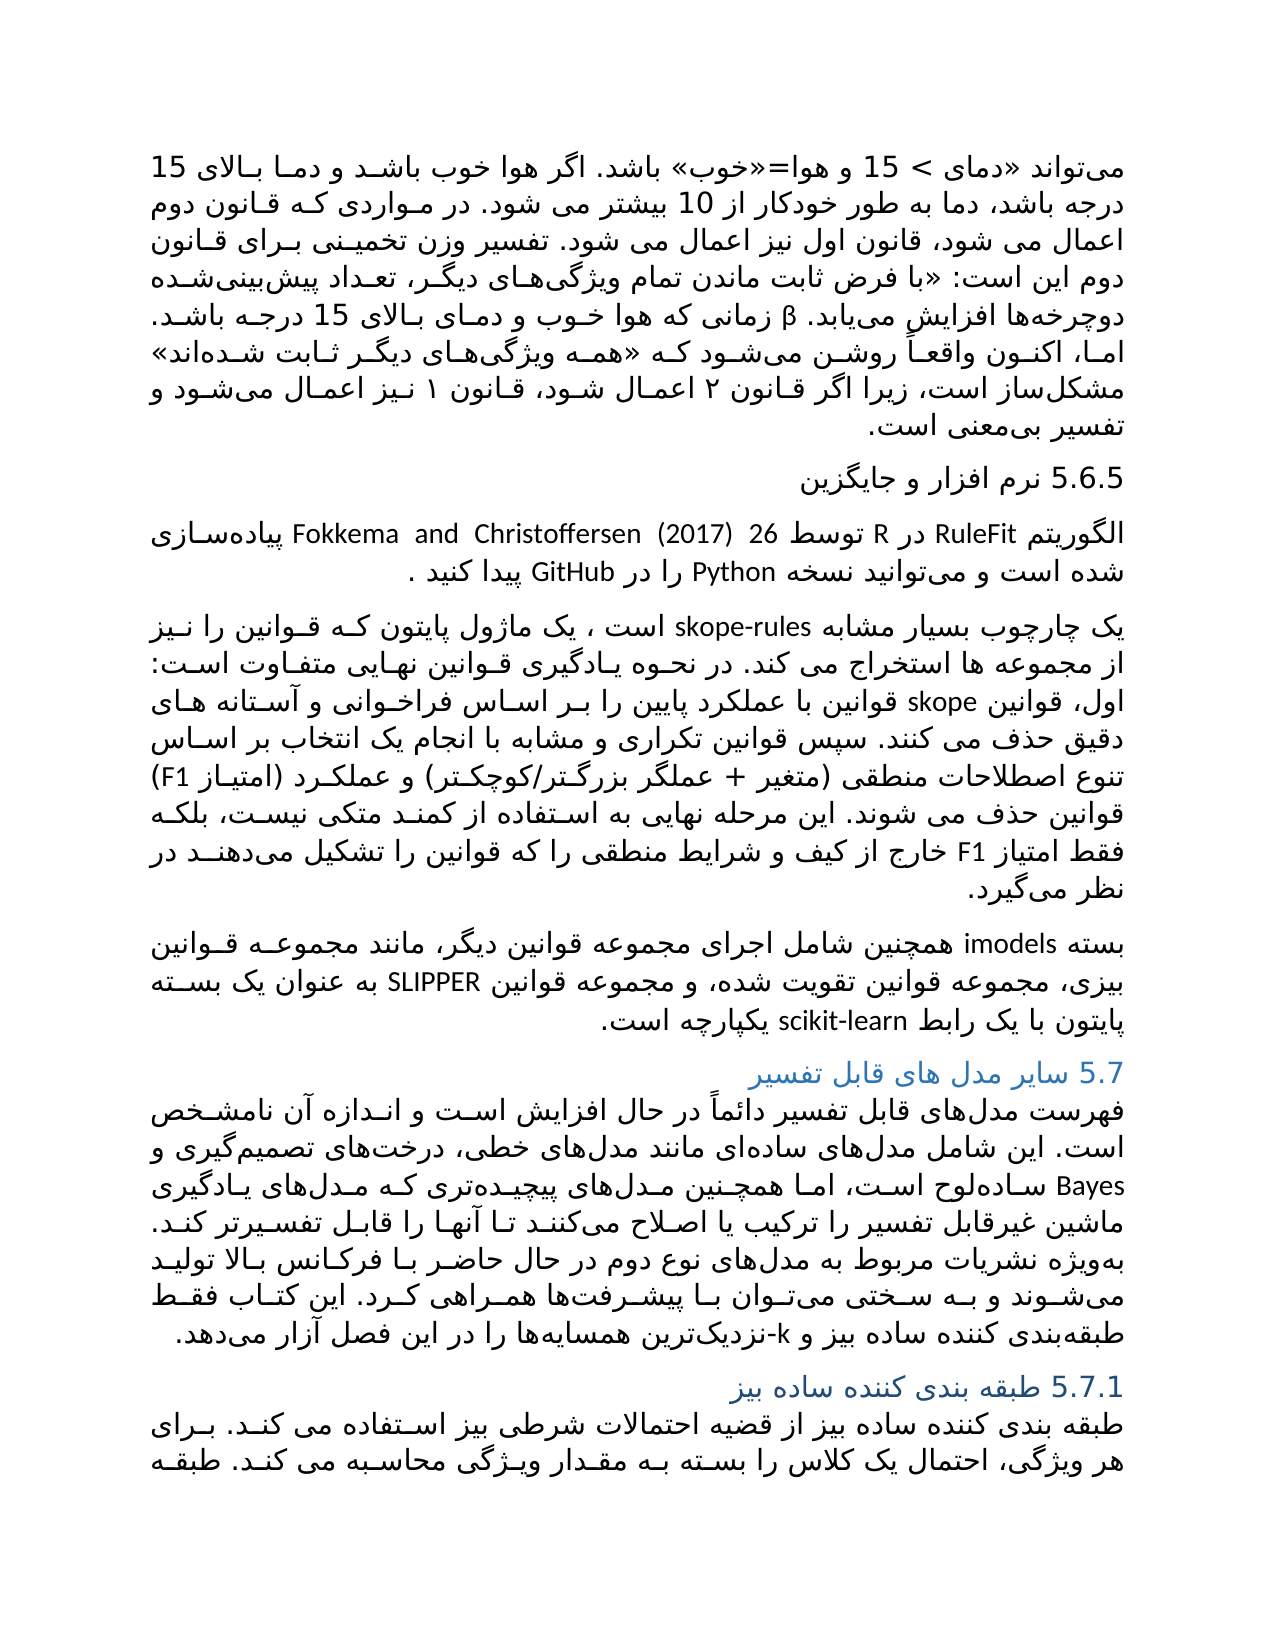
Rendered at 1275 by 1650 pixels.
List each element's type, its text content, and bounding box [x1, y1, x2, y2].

text فهرست مدل‌های قابل تفسیر دائماً در حال افزایش است و اندازه آن نامشخص است. این شامل مدل‌های ساده‌ای مانند مدل‌های خطی، درخت‌های تصمیم‌گیری و Bayes ساده‌لوح است، اما همچنین مدل‌های پیچیده‌تری که مدل‌های یادگیری ماشین غیرقابل تفسیر را ترکیب یا اصلاح می‌کنند تا آنها را قابل تفسیرتر کند. به‌ویژه نشریات مربوط به مدل‌های نوع دوم در حال حاضر با فرکانس بالا تولید می‌شوند و به سختی می‌توان با پیشرفت‌ها همراهی کرد. این کتاب فقط طبقه‌بندی کننده ساده بیز و k-نزدیک‌ترین همسایه‌ها را در این فصل آزار می‌دهد. [150, 1093, 1125, 1351]
text الگوریتم RuleFit در R توسط Fokkema and Christoffersen (2017) 26 پیاده‌سازی شده است و می‌توانید نسخه Python را در GitHub پیدا کنید . [150, 515, 1125, 589]
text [150, 1407, 1125, 1478]
text 5.6.5 نرم افزار و جایگزین [150, 462, 1125, 496]
text یک چارچوب بسیار مشابه skope-rules است ، یک ماژول پایتون که قوانین را نیز از مجموعه ها استخراج می کند. در نحوه یادگیری قوانین نهایی متفاوت است: اول، قوانین skope قوانین با عملکرد پایین را بر اساس فراخوانی و آستانه های دقیق حذف می کنند. سپس قوانین تکراری و مشابه با انجام یک انتخاب بر اساس تنوع اصطلاحات منطقی (متغیر + عملگر بزرگتر/کوچکتر) و عملکرد (امتیاز F1) قوانین حذف می شوند. این مرحله نهایی به استفاده از کمند متکی نیست، بلکه فقط امتیاز F1 خارج از کیف و شرایط منطقی را که قوانین را تشکیل می‌دهند در نظر می‌گیرد. [150, 608, 1125, 906]
subtitle 5.7 سایر مدل های قابل تفسیر [150, 1057, 1125, 1091]
subtitle 5.7.1 طبقه بندی کننده ساده بیز [150, 1370, 1125, 1404]
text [150, 150, 1125, 442]
text بسته imodels همچنین شامل اجرای مجموعه قوانین دیگر، مانند مجموعه قوانین بیزی، مجموعه قوانین تقویت شده، و مجموعه قوانین SLIPPER به عنوان یک بسته پایتون با یک رابط scikit-learn یکپارچه است. [150, 925, 1125, 1037]
